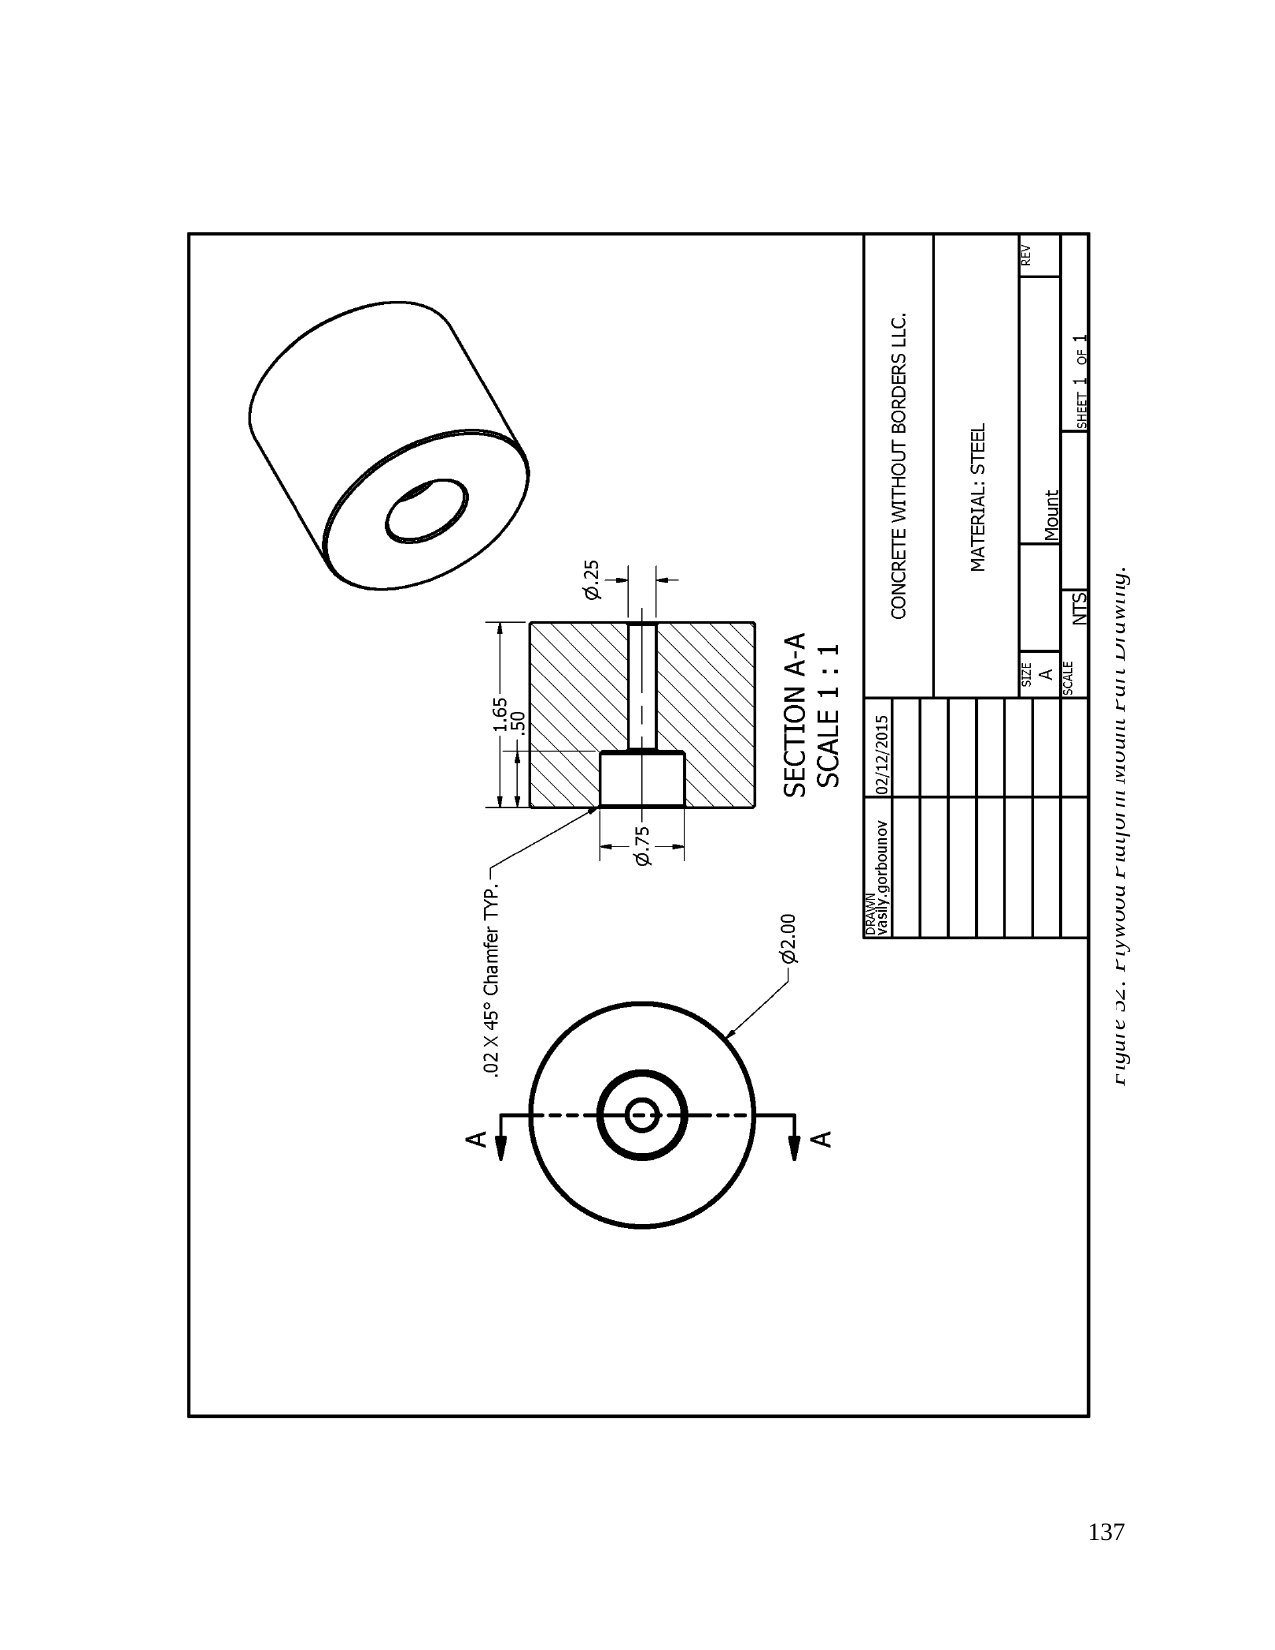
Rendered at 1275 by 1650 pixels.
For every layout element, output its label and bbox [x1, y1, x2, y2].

picture [162, 207, 1116, 1443]
